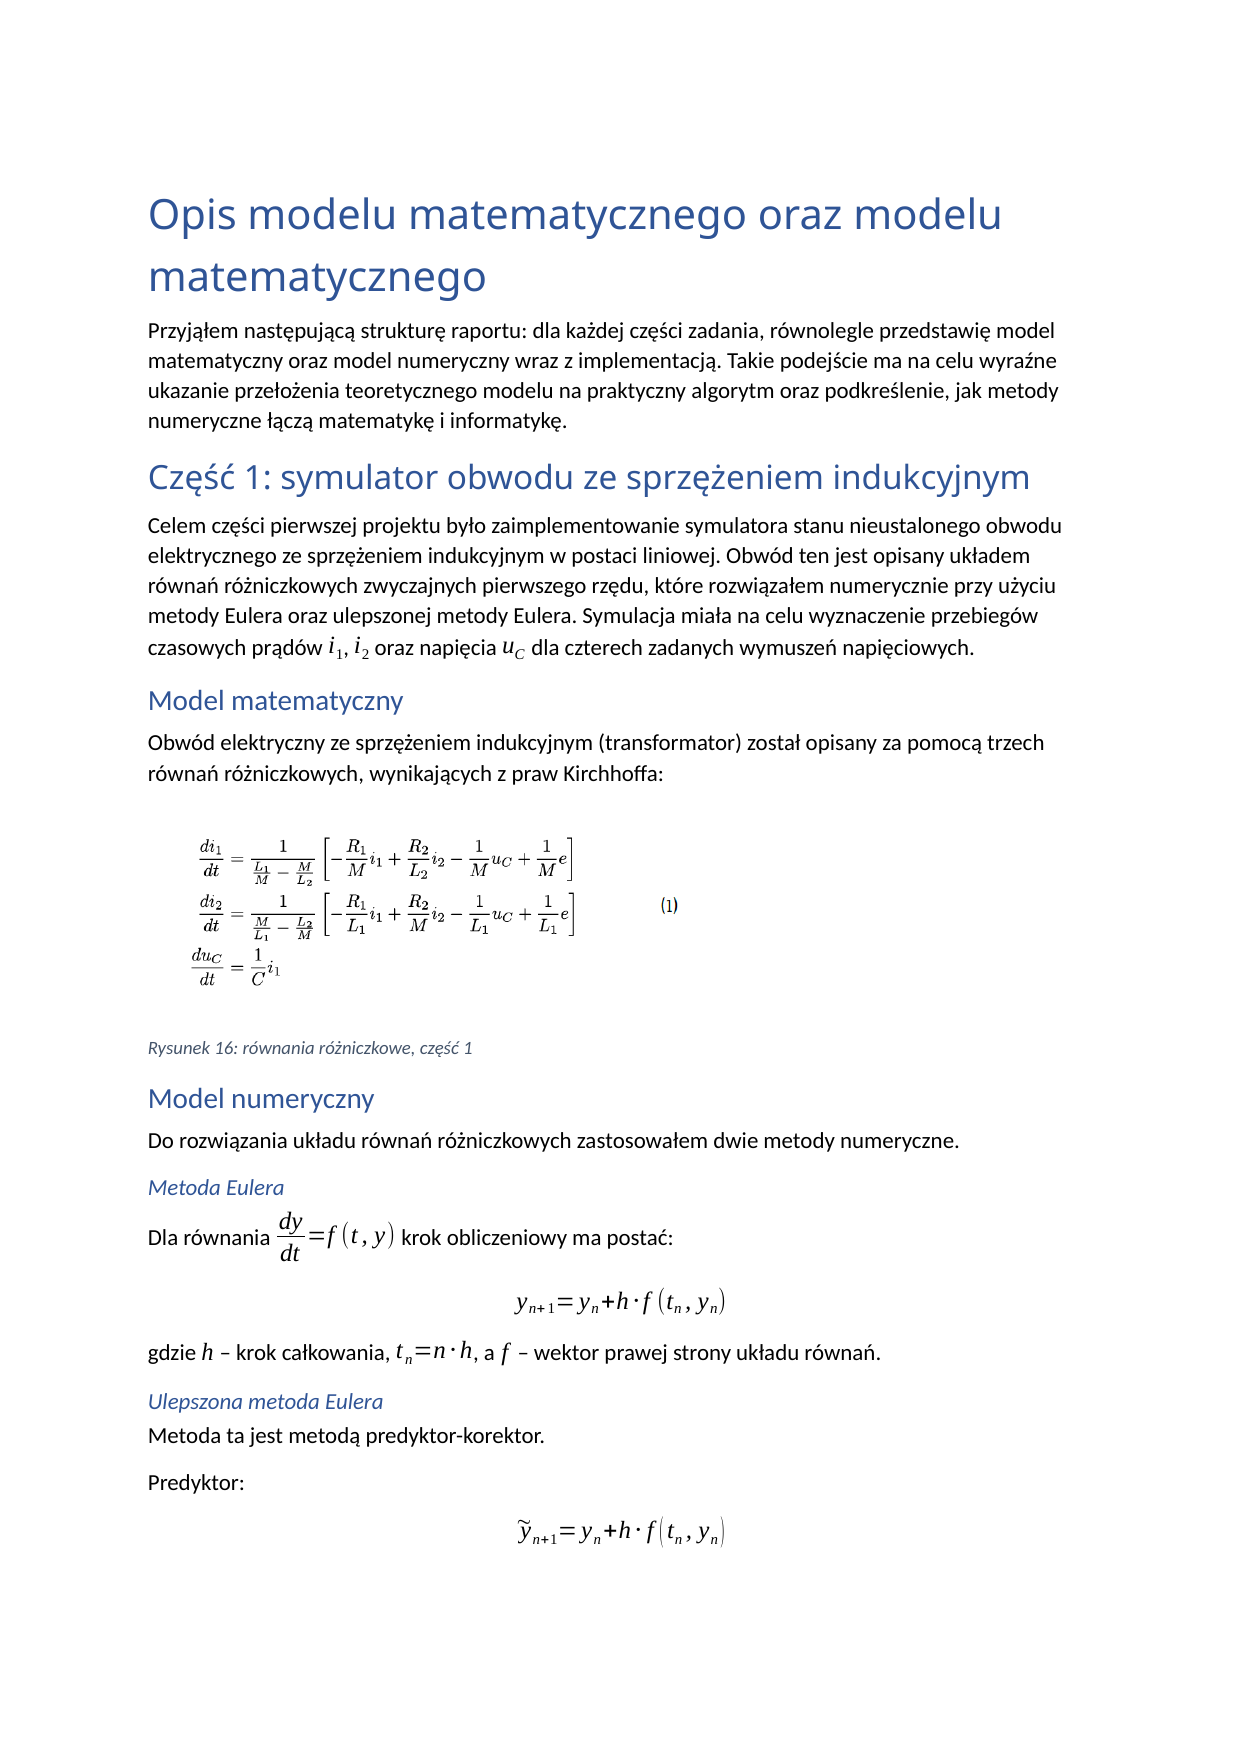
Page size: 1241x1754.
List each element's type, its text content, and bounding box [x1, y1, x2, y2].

subtitle Ulepszona metoda Eulera [148, 1387, 1093, 1415]
text gdzie – krok całkowania, , a – wektor prawej strony układu równań. [148, 1337, 1093, 1368]
text Rysunek 16: równania różniczkowe, część 1 [148, 1036, 1093, 1059]
text Predyktor: [148, 1468, 1093, 1496]
text Celem części pierwszej projektu było zaimplementowanie symulatora stanu nieustalonego obwodu elektrycznego ze sprzężeniem indukcyjnym w postaci liniowej. Obwód ten jest opisany układem równań różniczkowych zwyczajnych pierwszego rzędu, które rozwiązałem numerycznie przy użyciu metody Eulera oraz ulepszonej metody Eulera. Symulacja miała na celu wyznaczenie przebiegów czasowych prądów , oraz napięcia dla czterech zadanych wymuszeń napięciowych. [148, 511, 1093, 663]
picture [147, 805, 756, 1018]
subtitle Metoda Eulera [148, 1173, 1093, 1202]
subtitle Model numeryczny [148, 1080, 1093, 1116]
text Obwód elektryczny ze sprzężeniem indukcyjnym (transformator) został opisany za pomocą trzech równań różniczkowych, wynikających z praw Kirchhoffa: [148, 728, 1093, 787]
subtitle Część 1: symulator obwodu ze sprzężeniem indukcyjnym [148, 453, 1093, 499]
subtitle Opis modelu matematycznego oraz modelu matematycznego [148, 185, 1093, 303]
text Do rozwiązania układu równań różniczkowych zastosowałem dwie metody numeryczne. [148, 1127, 1093, 1155]
text Dla równania krok obliczeniowy ma postać: [148, 1208, 1093, 1267]
text Metoda ta jest metodą predyktor-korektor. [148, 1421, 1093, 1449]
subtitle Model matematyczny [148, 682, 1093, 717]
text Przyjąłem następującą strukturę raportu: dla każdej części zadania, równolegle przedstawię model matematyczny oraz model numeryczny wraz z implementacją. Takie podejście ma na celu wyraźne ukazanie przełożenia teoretycznego modelu na praktyczny algorytm oraz podkreślenie, jak metody numeryczne łączą matematykę i informatykę. [148, 316, 1093, 434]
